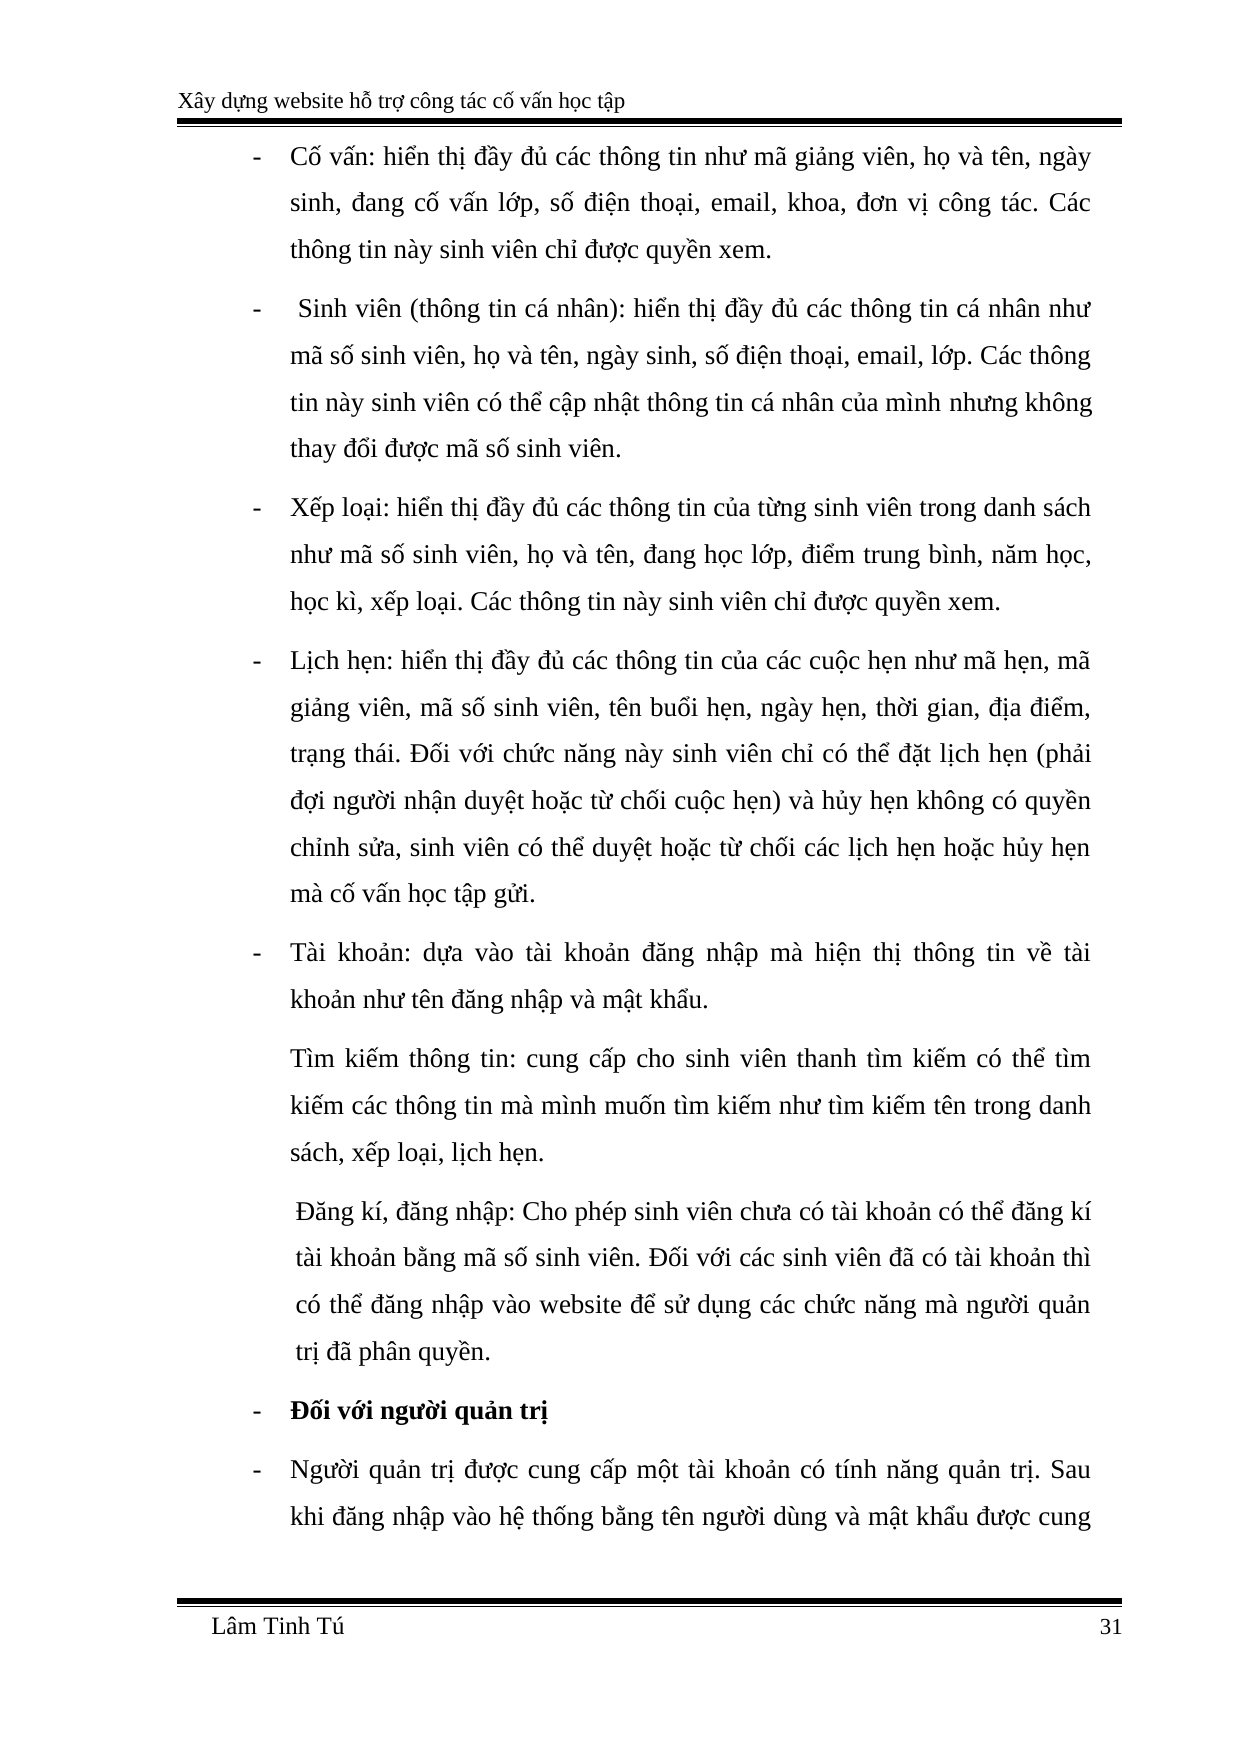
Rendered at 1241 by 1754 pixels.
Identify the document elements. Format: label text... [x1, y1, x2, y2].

text Đăng kí, đăng nhập: Cho phép sinh viên chưa có tài khoản có thể đăng kí tài khoản bằng mã số sinh viên. Đối với các sinh viên đã có tài khoản thì có thể đăng nhập vào website để sử dụng các chức năng mà người quản trị đã phân quyền. [295, 1195, 1093, 1366]
list Xếp loại: hiển thị đầy đủ các thông tin của từng sinh viên trong danh sách như mã số sinh viên, họ và tên, đang học lớp, điểm trung bình, năm học, học kì, xếp loại. Các thông tin này sinh viên chỉ được quyền xem. [252, 492, 1093, 616]
list Lịch hẹn: hiển thị đầy đủ các thông tin của các cuộc hẹn như mã hẹn, mã giảng viên, mã số sinh viên, tên buổi hẹn, ngày hẹn, thời gian, địa điểm, trạng thái. Đối với chức năng này sinh viên chỉ có thể đặt lịch hẹn (phải đợi người nhận duyệt hoặc từ chối cuộc hẹn) và hủy hẹn không có quyền chỉnh sửa, sinh viên có thể duyệt hoặc từ chối các lịch hẹn hoặc hủy hẹn mà cố vấn học tập gửi. [252, 644, 1093, 908]
list Đối với người quản trị [252, 1394, 1093, 1425]
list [252, 1453, 1093, 1531]
list Cố vấn: hiển thị đầy đủ các thông tin như mã giảng viên, họ và tên, ngày sinh, đang cố vấn lớp, số điện thoại, email, khoa, đơn vị công tác. Các thông tin này sinh viên chỉ được quyền xem. [252, 140, 1093, 264]
list Sinh viên (thông tin cá nhân): hiển thị đầy đủ các thông tin cá nhân như mã số sinh viên, họ và tên, ngày sinh, số điện thoại, email, lớp. Các thông tin này sinh viên có thể cập nhật thông tin cá nhân của mình nhưng không thay đổi được mã số sinh viên. [252, 292, 1093, 463]
list Tài khoản: dựa vào tài khoản đăng nhập mà hiện thị thông tin về tài khoản như tên đăng nhập và mật khẩu. [252, 937, 1093, 1014]
text Tìm kiếm thông tin: cung cấp cho sinh viên thanh tìm kiếm có thể tìm kiếm các thông tin mà mình muốn tìm kiếm như tìm kiếm tên trong danh sách, xếp loại, lịch hẹn. [290, 1042, 1093, 1167]
